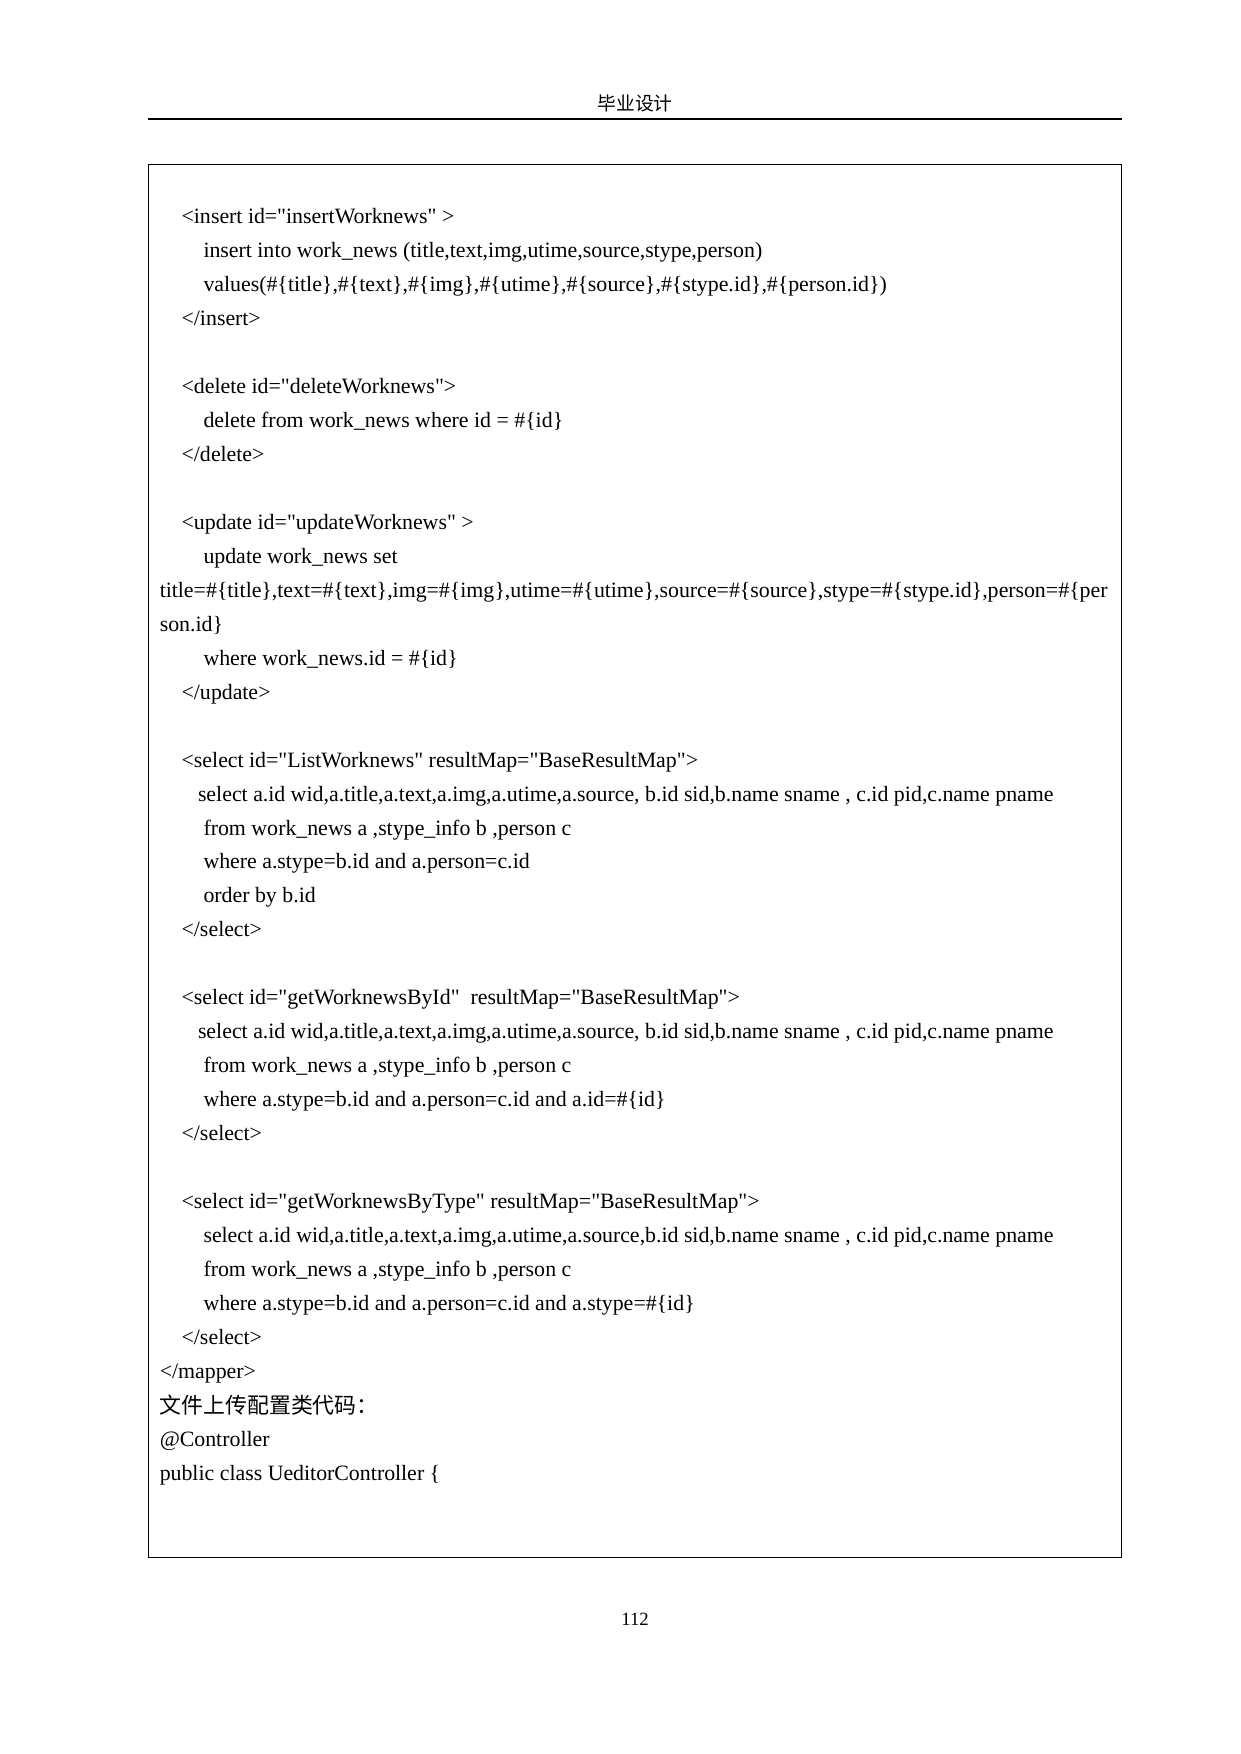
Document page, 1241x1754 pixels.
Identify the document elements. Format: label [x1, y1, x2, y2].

table_header [149, 165, 1121, 1557]
